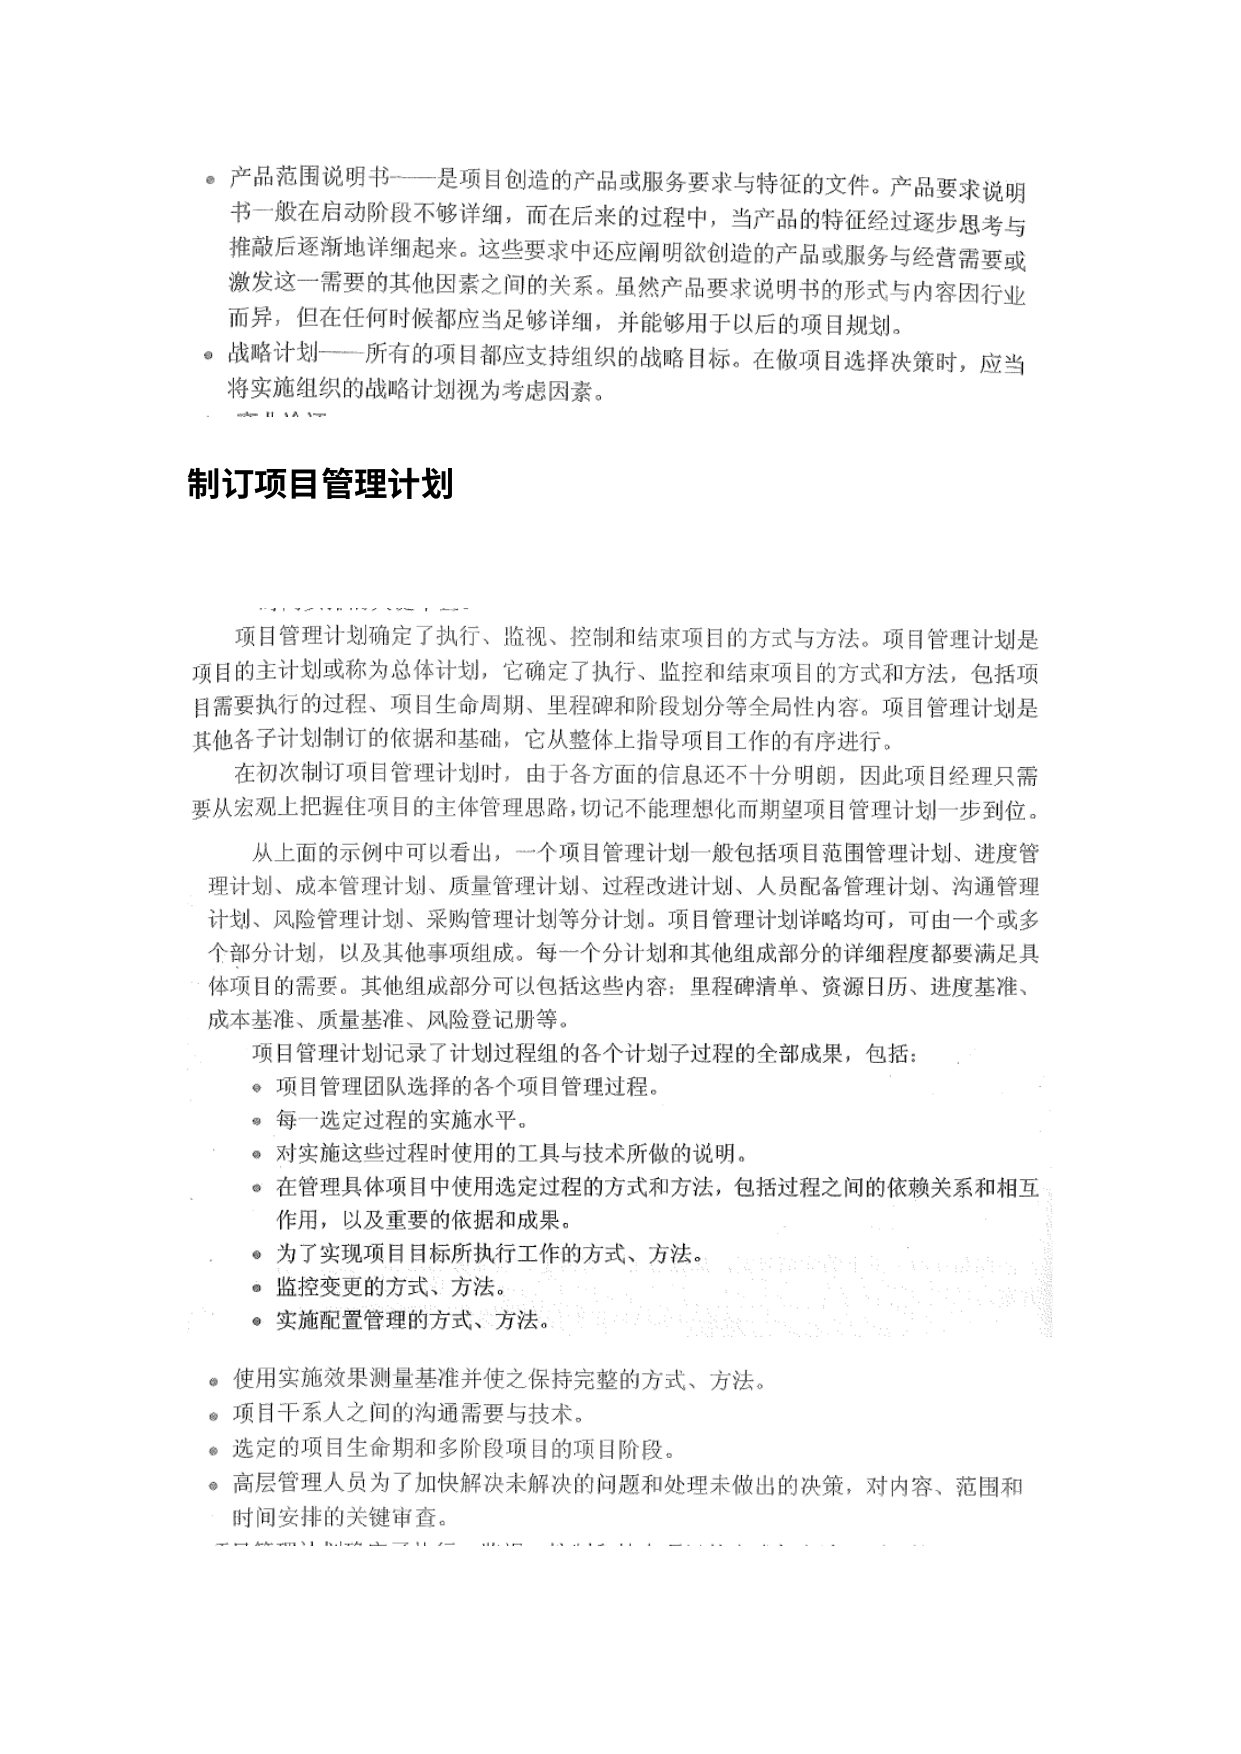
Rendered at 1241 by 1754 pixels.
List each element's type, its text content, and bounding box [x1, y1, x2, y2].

picture [187, 162, 1053, 417]
subtitle 制订项目管理计划 [187, 449, 1053, 514]
picture [187, 608, 1053, 832]
picture [187, 835, 1053, 1337]
picture [187, 1355, 1052, 1546]
